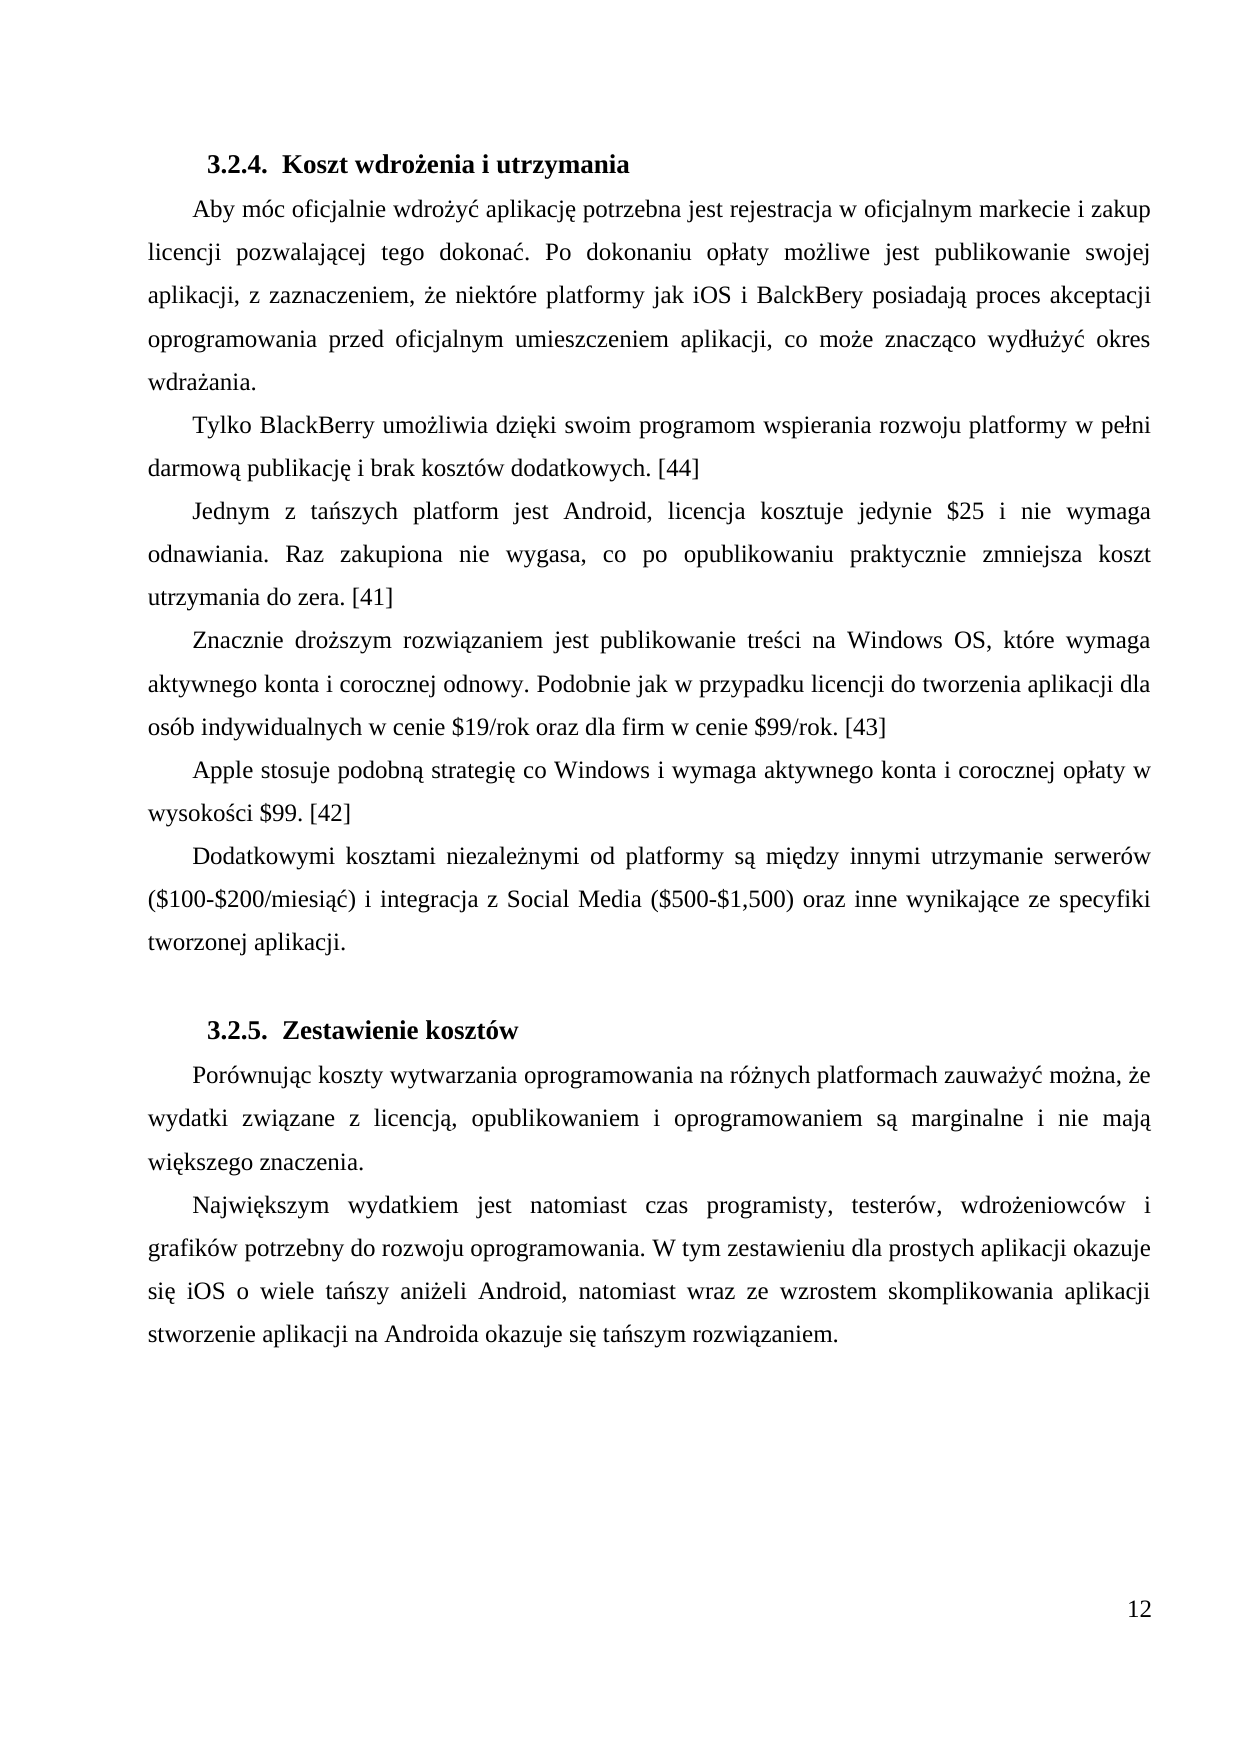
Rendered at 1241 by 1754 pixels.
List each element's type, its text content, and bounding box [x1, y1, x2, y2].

text Aby móc oficjalnie wdrożyć aplikację potrzebna jest rejestracja w oficjalnym markecie i zakup licencji pozwalającej tego dokonać. Po dokonaniu opłaty możliwe jest publikowanie swojej aplikacji, z zaznaczeniem, że niektóre platformy jak iOS i BalckBery posiadają proces akceptacji oprogramowania przed oficjalnym umieszczeniem aplikacji, co może znacząco wydłużyć okres wdrażania. [148, 194, 1152, 396]
text Apple stosuje podobną strategię co Windows i wymaga aktywnego konta i corocznej opłaty w wysokości $99. [42] [148, 755, 1152, 827]
text Tylko BlackBerry umożliwia dzięki swoim programom wspierania rozwoju platformy w pełni darmową publikację i brak kosztów dodatkowych. [44] [148, 410, 1152, 482]
text Jednym z tańszych platform jest Android, licencja kosztuje jedynie $25 i nie wymaga odnawiania. Raz zakupiona nie wygasa, co po opublikowaniu praktycznie zmniejsza koszt utrzymania do zera. [41] [148, 496, 1152, 611]
subtitle Koszt wdrożenia i utrzymania [207, 148, 1152, 179]
subtitle Zestawienie kosztów [207, 1014, 1152, 1045]
text Największym wydatkiem jest natomiast czas programisty, testerów, wdrożeniowców i grafików potrzebny do rozwoju oprogramowania. W tym zestawieniu dla prostych aplikacji okazuje się iOS o wiele tańszy aniżeli Android, natomiast wraz ze wzrostem skomplikowania aplikacji stworzenie aplikacji na Androida okazuje się tańszym rozwiązaniem. [148, 1190, 1152, 1348]
text Dodatkowymi kosztami niezależnymi od platformy są między innymi utrzymanie serwerów ($100-$200/miesiąć) i integracja z Social Media ($500-$1,500) oraz inne wynikające ze specyfiki tworzonej aplikacji. [148, 841, 1152, 956]
text Znacznie droższym rozwiązaniem jest publikowanie treści na Windows OS, które wymaga aktywnego konta i corocznej odnowy. Podobnie jak w przypadku licencji do tworzenia aplikacji dla osób indywidualnych w cenie $19/rok oraz dla firm w cenie $99/rok. [43] [148, 626, 1152, 741]
text Porównując koszty wytwarzania oprogramowania na różnych platformach zauważyć można, że wydatki związane z licencją, opublikowaniem i oprogramowaniem są marginalne i nie mają większego znaczenia. [148, 1060, 1152, 1175]
